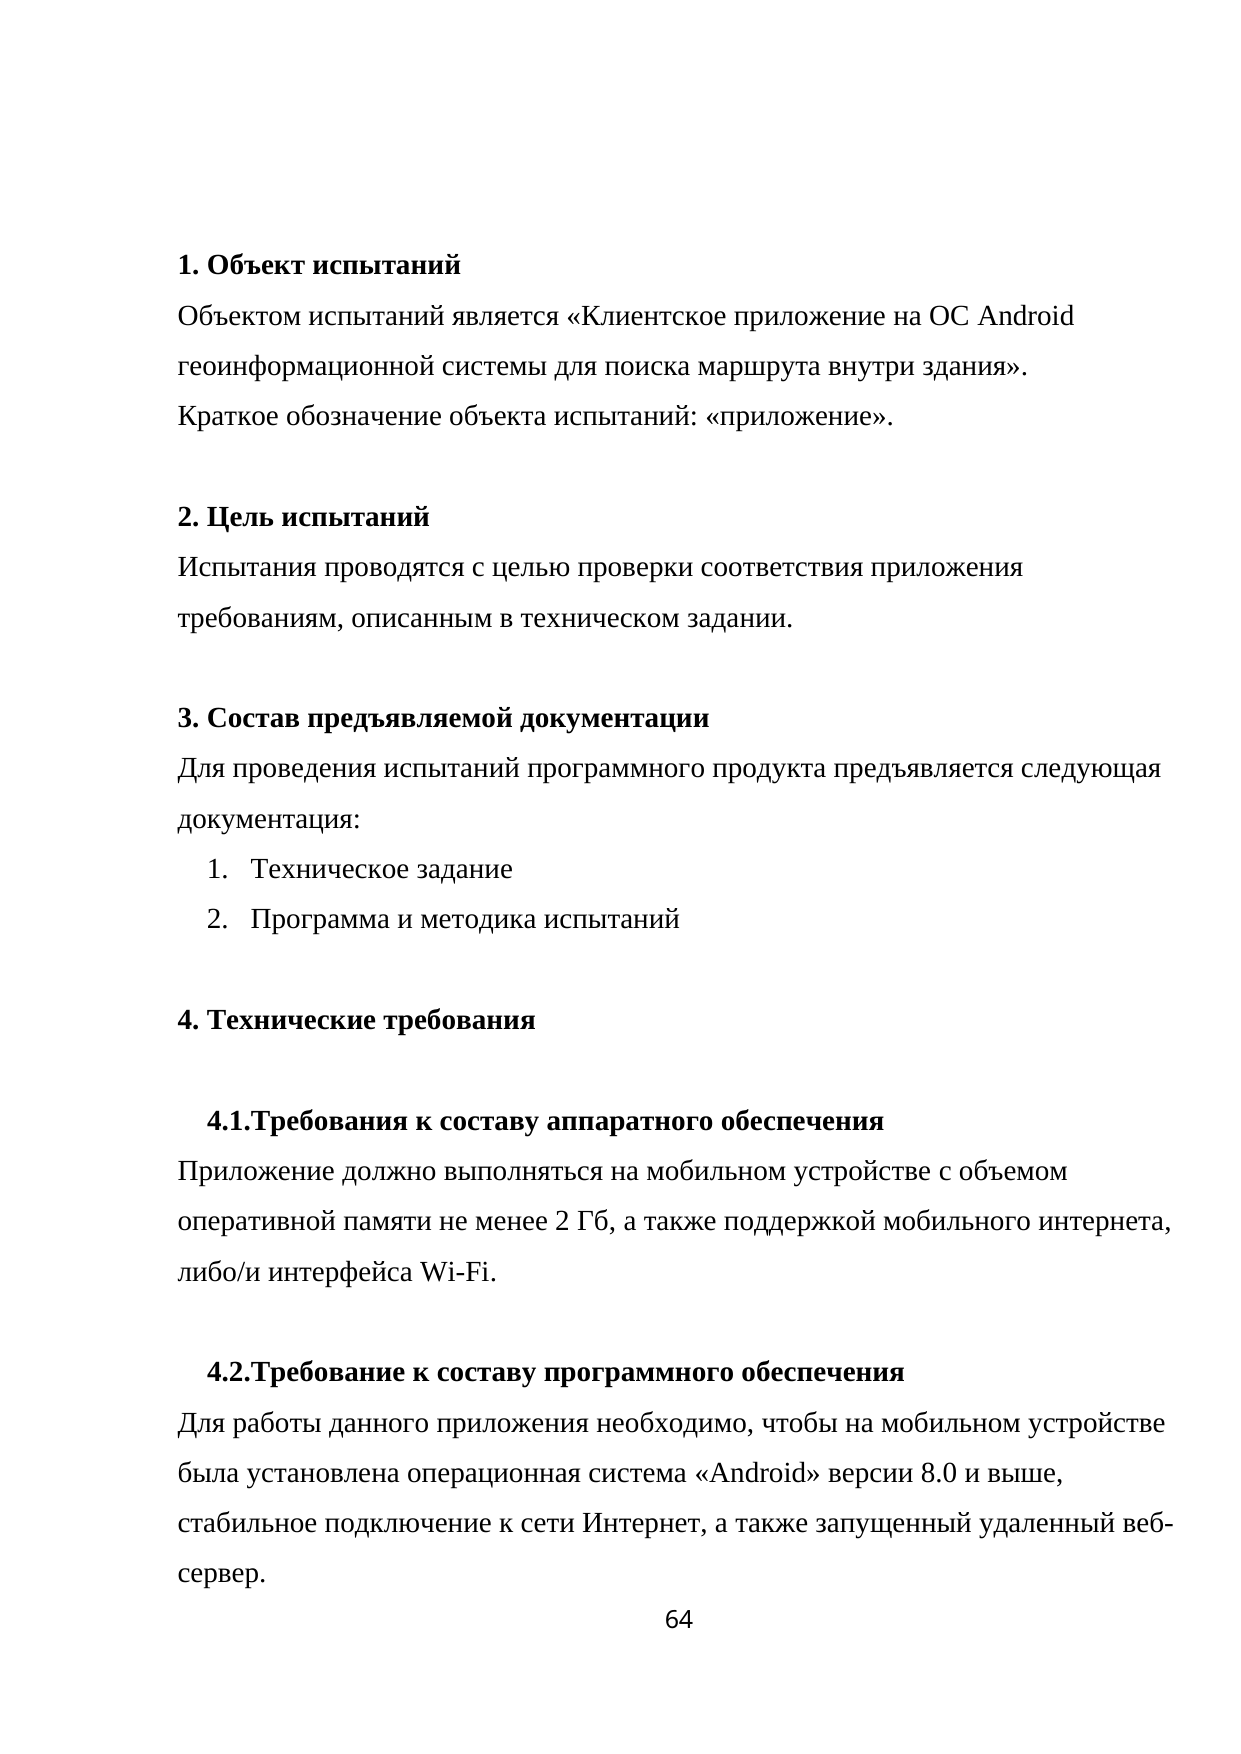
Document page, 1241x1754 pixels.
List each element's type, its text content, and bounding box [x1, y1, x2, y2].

text Для работы данного приложения необходимо, чтобы на мобильном устройстве была установлена операционная система «Android» версии 8.0 и выше, стабильное подключение к сети Интернет, а также запущенный удаленный веб-сервер. [177, 1405, 1181, 1589]
text Краткое обозначение объекта испытаний: «приложение». [177, 398, 1181, 432]
text Приложение должно выполняться на мобильном устройстве с объемом оперативной памяти не менее 2 Гб, а также поддержкой мобильного интернета, либо/и интерфейса Wi-Fi. [177, 1153, 1181, 1287]
text Для проведения испытаний программного продукта предъявляется следующая документация: [177, 751, 1181, 834]
list Цель испытаний [177, 499, 1181, 533]
list Требование к составу программного обеспечения [207, 1354, 1181, 1388]
list Технические требования [177, 1002, 1181, 1036]
list Требования к составу аппаратного обеспечения [207, 1103, 1181, 1136]
text Испытания проводятся с целью проверки соответствия приложения требованиям, описанным в техническом задании. [177, 549, 1181, 633]
list Состав предъявляемой документации [177, 700, 1181, 734]
text Объектом испытаний является «Клиентское приложение на ОС Android геоинформационной системы для поиска маршрута внутри здания». [177, 298, 1181, 382]
list Техническое задание [207, 851, 1181, 885]
list Объект испытаний [177, 247, 1181, 281]
list Программа и методика испытаний [207, 902, 1181, 935]
